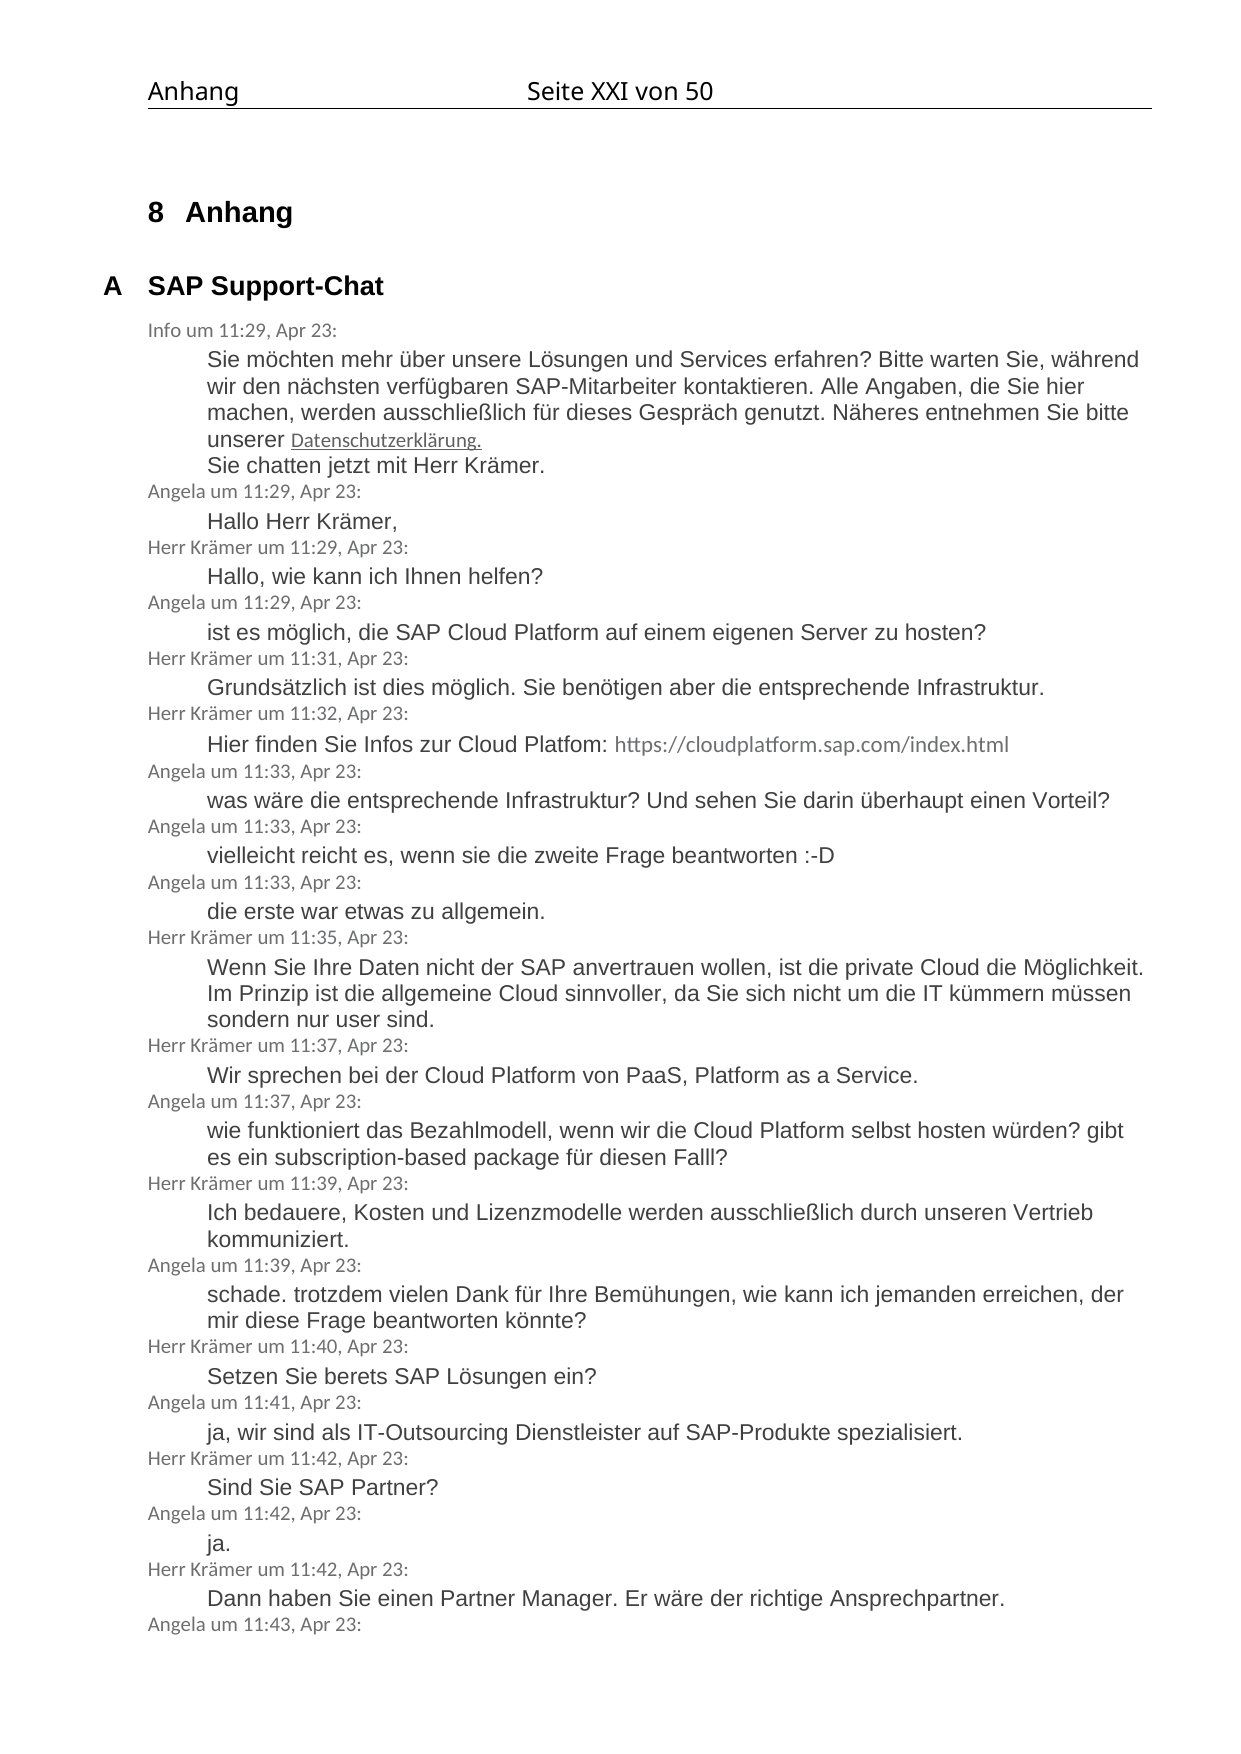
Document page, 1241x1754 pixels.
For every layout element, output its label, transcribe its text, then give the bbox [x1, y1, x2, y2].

text vielleicht reicht es, wenn sie die zweite Frage beantworten :-D [207, 842, 1152, 869]
text Ich bedauere, Kosten und Lizenzmodelle werden ausschließlich durch unseren Vertrieb kommuniziert. [207, 1199, 1152, 1252]
text Herr Krämer um 11:42, Apr 23: [148, 1556, 1152, 1581]
text Herr Krämer um 11:32, Apr 23: [148, 701, 1152, 726]
text Angela um 11:33, Apr 23: [148, 758, 1152, 783]
text Angela um 11:39, Apr 23: [148, 1252, 1152, 1277]
text Angela um 11:42, Apr 23: [148, 1500, 1152, 1526]
text Info um 11:29, Apr 23: [148, 317, 1152, 343]
text Angela um 11:29, Apr 23: [148, 478, 1152, 504]
text Hallo Herr Krämer, [207, 508, 1152, 534]
text schade. trotzdem vielen Dank für Ihre Bemühungen, wie kann ich jemanden erreichen, der mir diese Frage beantworten könnte? [207, 1281, 1152, 1334]
text Angela um 11:41, Apr 23: [148, 1389, 1152, 1415]
text Wenn Sie Ihre Daten nicht der SAP anvertrauen wollen, ist die private Cloud die Möglichkeit. Im Prinzip ist die allgemeine Cloud sinnvoller, da Sie sich nicht um die IT kümmern müssen sondern nur user sind. [207, 953, 1152, 1033]
text Grundsätzlich ist dies möglich. Sie benötigen aber die entsprechende Infrastruktur. [207, 674, 1152, 701]
text Herr Krämer um 11:40, Apr 23: [148, 1334, 1152, 1359]
text Setzen Sie berets SAP Lösungen ein? [207, 1363, 1152, 1389]
subtitle Anhang [148, 195, 1152, 229]
text Angela um 11:37, Apr 23: [148, 1088, 1152, 1113]
text Sie chatten jetzt mit Herr Krämer. [207, 452, 1152, 478]
text Herr Krämer um 11:42, Apr 23: [148, 1445, 1152, 1470]
text wie funktioniert das Bezahlmodell, wenn wir die Cloud Platform selbst hosten würden? gibt es ein subscription-based package für diesen Falll? [207, 1117, 1152, 1170]
text ja. [207, 1529, 1152, 1556]
text ist es möglich, die SAP Cloud Platform auf einem eigenen Server zu hosten? [207, 619, 1152, 645]
text Angela um 11:43, Apr 23: [148, 1611, 1152, 1637]
text Herr Krämer um 11:39, Apr 23: [148, 1170, 1152, 1195]
text Wir sprechen bei der Cloud Platform von PaaS, Platform as a Service. [207, 1062, 1152, 1088]
text Herr Krämer um 11:29, Apr 23: [148, 534, 1152, 559]
text Herr Krämer um 11:35, Apr 23: [148, 924, 1152, 950]
text SAP Support-Chat [103, 270, 1152, 302]
text Herr Krämer um 11:31, Apr 23: [148, 645, 1152, 671]
text Angela um 11:33, Apr 23: [148, 869, 1152, 894]
text Angela um 11:29, Apr 23: [148, 589, 1152, 615]
text Sie möchten mehr über unsere Lösungen und Services erfahren? Bitte warten Sie, während wir den nächsten verfügbaren SAP-Mitarbeiter kontaktieren. Alle Angaben, die Sie hier machen, werden ausschließlich für dieses Gespräch genutzt. Näheres entnehmen Sie bitte unserer Datenschutzerklärung. [207, 346, 1152, 452]
text Sind Sie SAP Partner? [207, 1474, 1152, 1500]
text Herr Krämer um 11:37, Apr 23: [148, 1033, 1152, 1058]
text die erste war etwas zu allgemein. [207, 898, 1152, 924]
text ja, wir sind als IT-Outsourcing Dienstleister auf SAP-Produkte spezialisiert. [207, 1418, 1152, 1445]
text Angela um 11:33, Apr 23: [148, 813, 1152, 839]
text Hier finden Sie Infos zur Cloud Platfom: https://cloudplatform.sap.com/index.html [207, 730, 1152, 758]
text Dann haben Sie einen Partner Manager. Er wäre der richtige Ansprechpartner. [207, 1585, 1152, 1611]
text was wäre die entsprechende Infrastruktur? Und sehen Sie darin überhaupt einen Vorteil? [207, 787, 1152, 813]
text Hallo, wie kann ich Ihnen helfen? [207, 563, 1152, 589]
